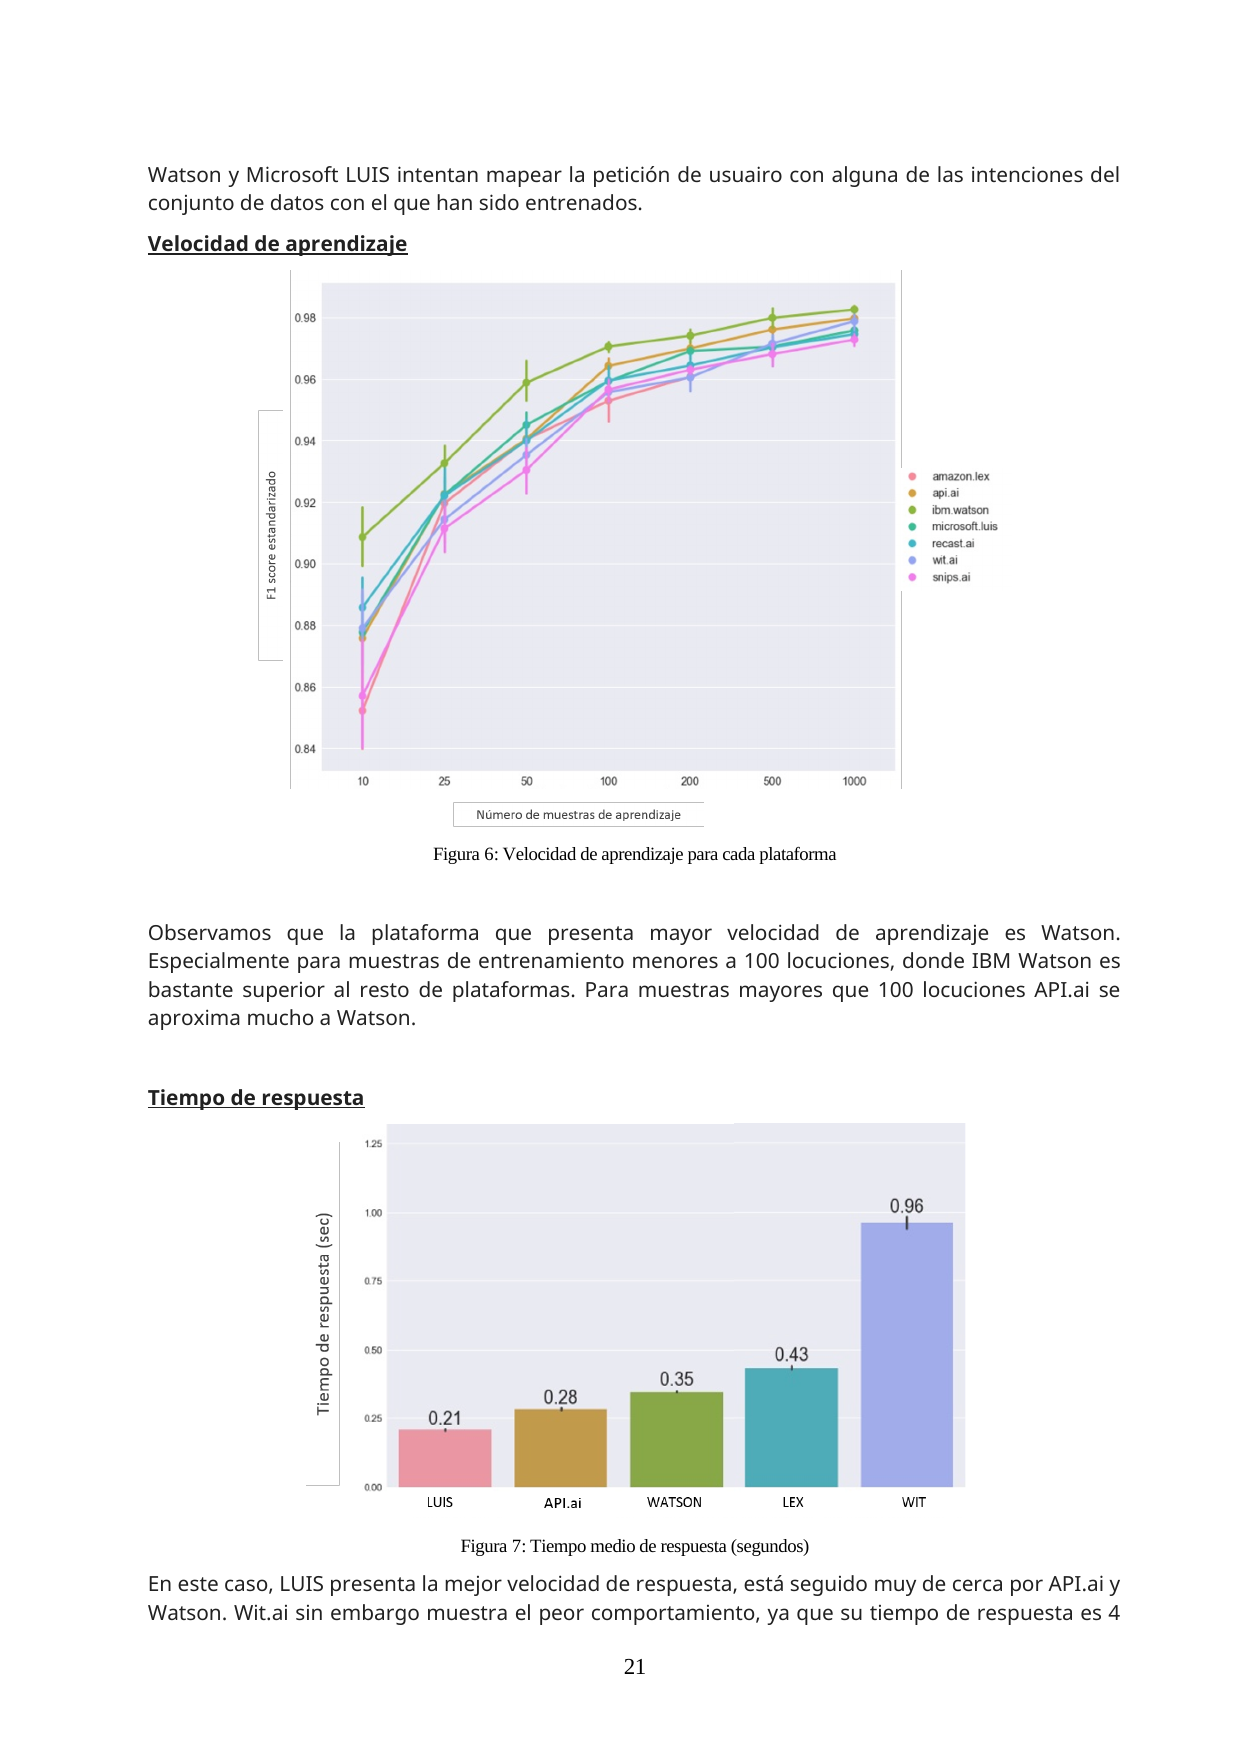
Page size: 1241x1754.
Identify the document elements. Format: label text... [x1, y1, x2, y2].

picture [257, 270, 1013, 831]
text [148, 160, 1122, 217]
picture [304, 1123, 966, 1523]
subtitle Velocidad de aprendizaje [148, 229, 1122, 258]
text Observamos que la plataforma que presenta mayor velocidad de aprendizaje es Watson. Especialmente para muestras de entrenamiento menores a 100 locuciones, donde IBM Watson es bastante superior al resto de plataformas. Para muestras mayores que 100 locuciones API.ai se aproxima mucho a Watson. [148, 918, 1122, 1032]
subtitle Tiempo de respuesta [148, 1083, 1122, 1111]
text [148, 1569, 1122, 1626]
